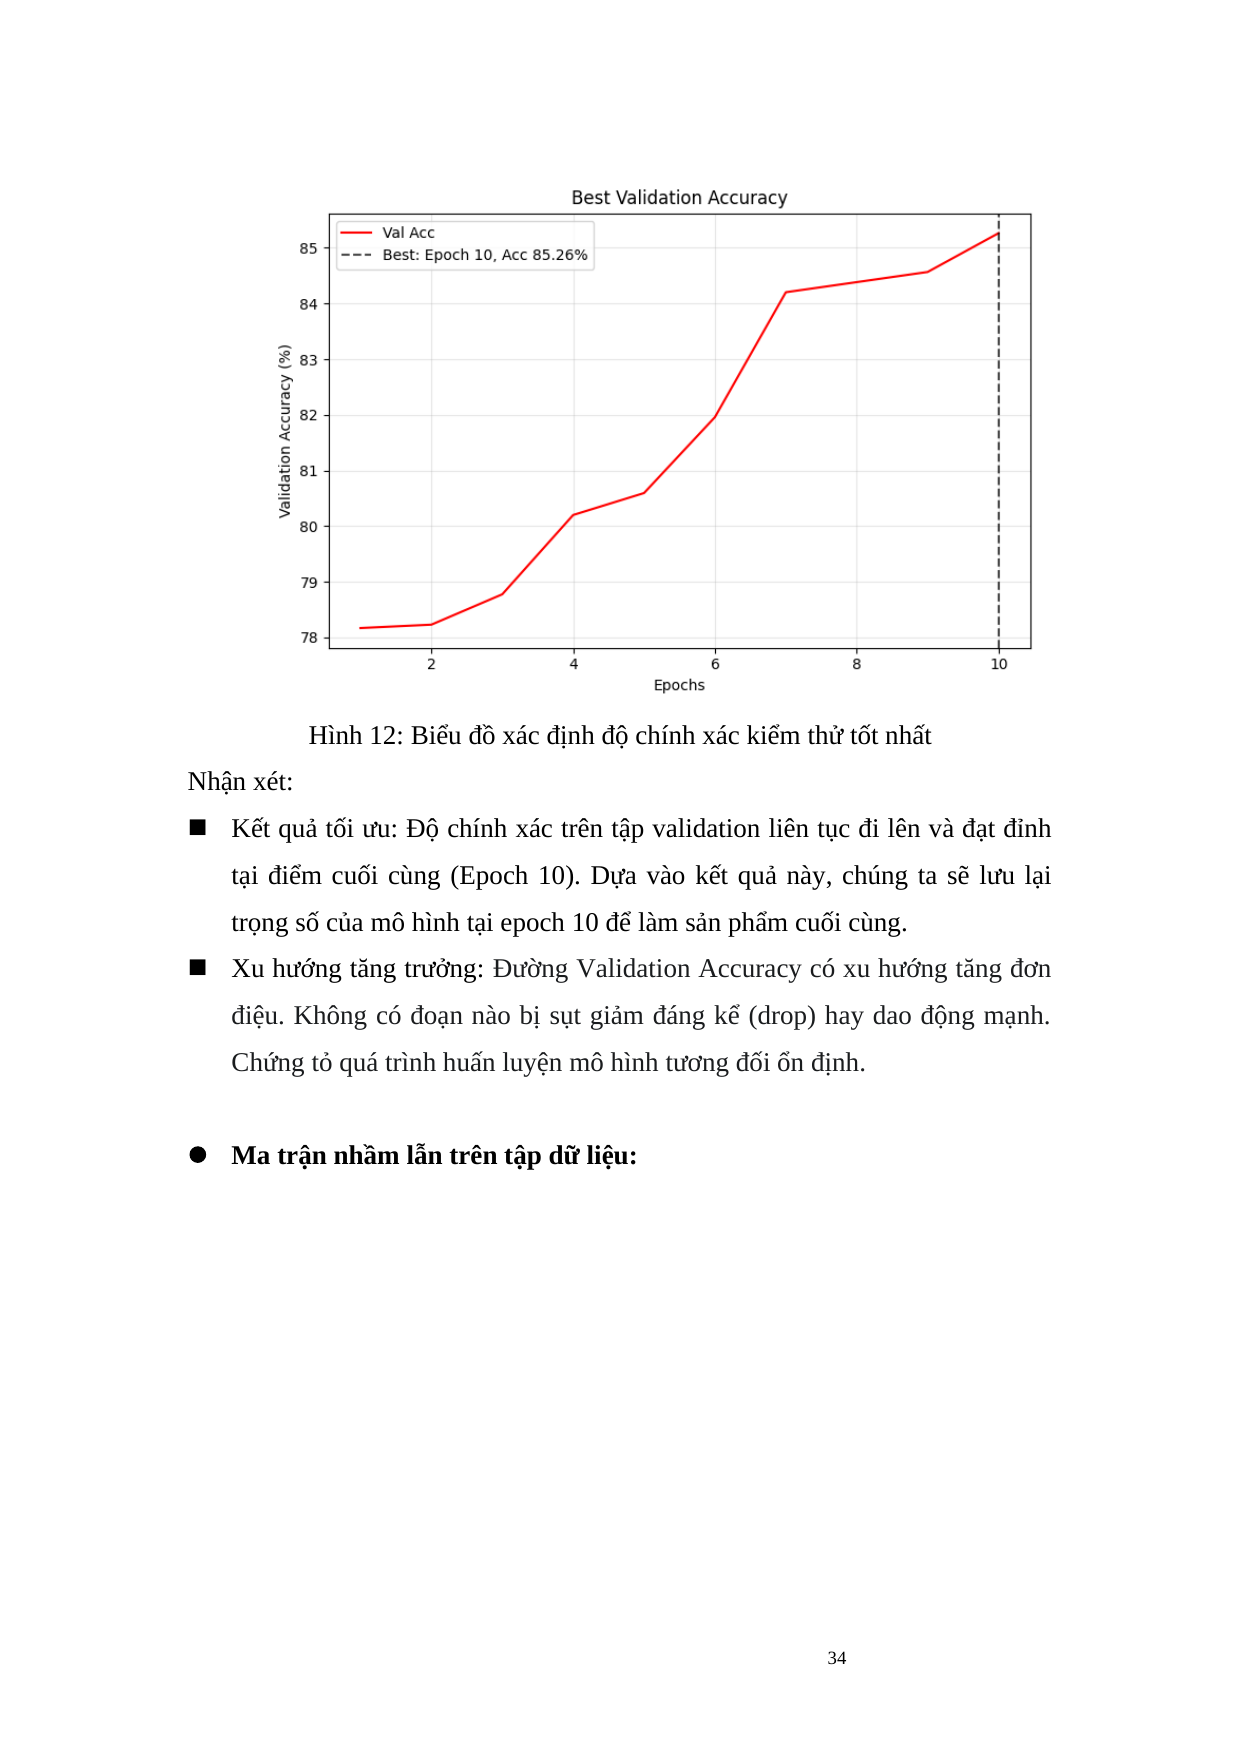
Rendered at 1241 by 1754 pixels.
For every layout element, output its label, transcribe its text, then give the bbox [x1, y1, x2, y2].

text Hình 12: Biểu đồ xác định độ chính xác kiểm thử tốt nhất [187, 719, 1053, 750]
list Ma trận nhầm lẫn trên tập dữ liệu: [187, 1139, 1053, 1170]
text Nhận xét: [187, 766, 1053, 797]
list Xu hướng tăng trưởng: Đường Validation Accuracy có xu hướng tăng đơn điệu. Không có đoạn nào bị sụt giảm đáng kể (drop) hay dao động mạnh. Chứng tỏ quá trình huấn luyện mô hình tương đối ổn định. [187, 952, 1053, 1077]
list Kết quả tối ưu: Độ chính xác trên tập validation liên tục đi lên và đạt đỉnh tại điểm cuối cùng (Epoch 10). Dựa vào kết quả này, chúng ta sẽ lưu lại trọng số của mô hình tại epoch 10 để làm sản phẩm cuối cùng. [187, 812, 1053, 937]
picture [275, 175, 1041, 704]
